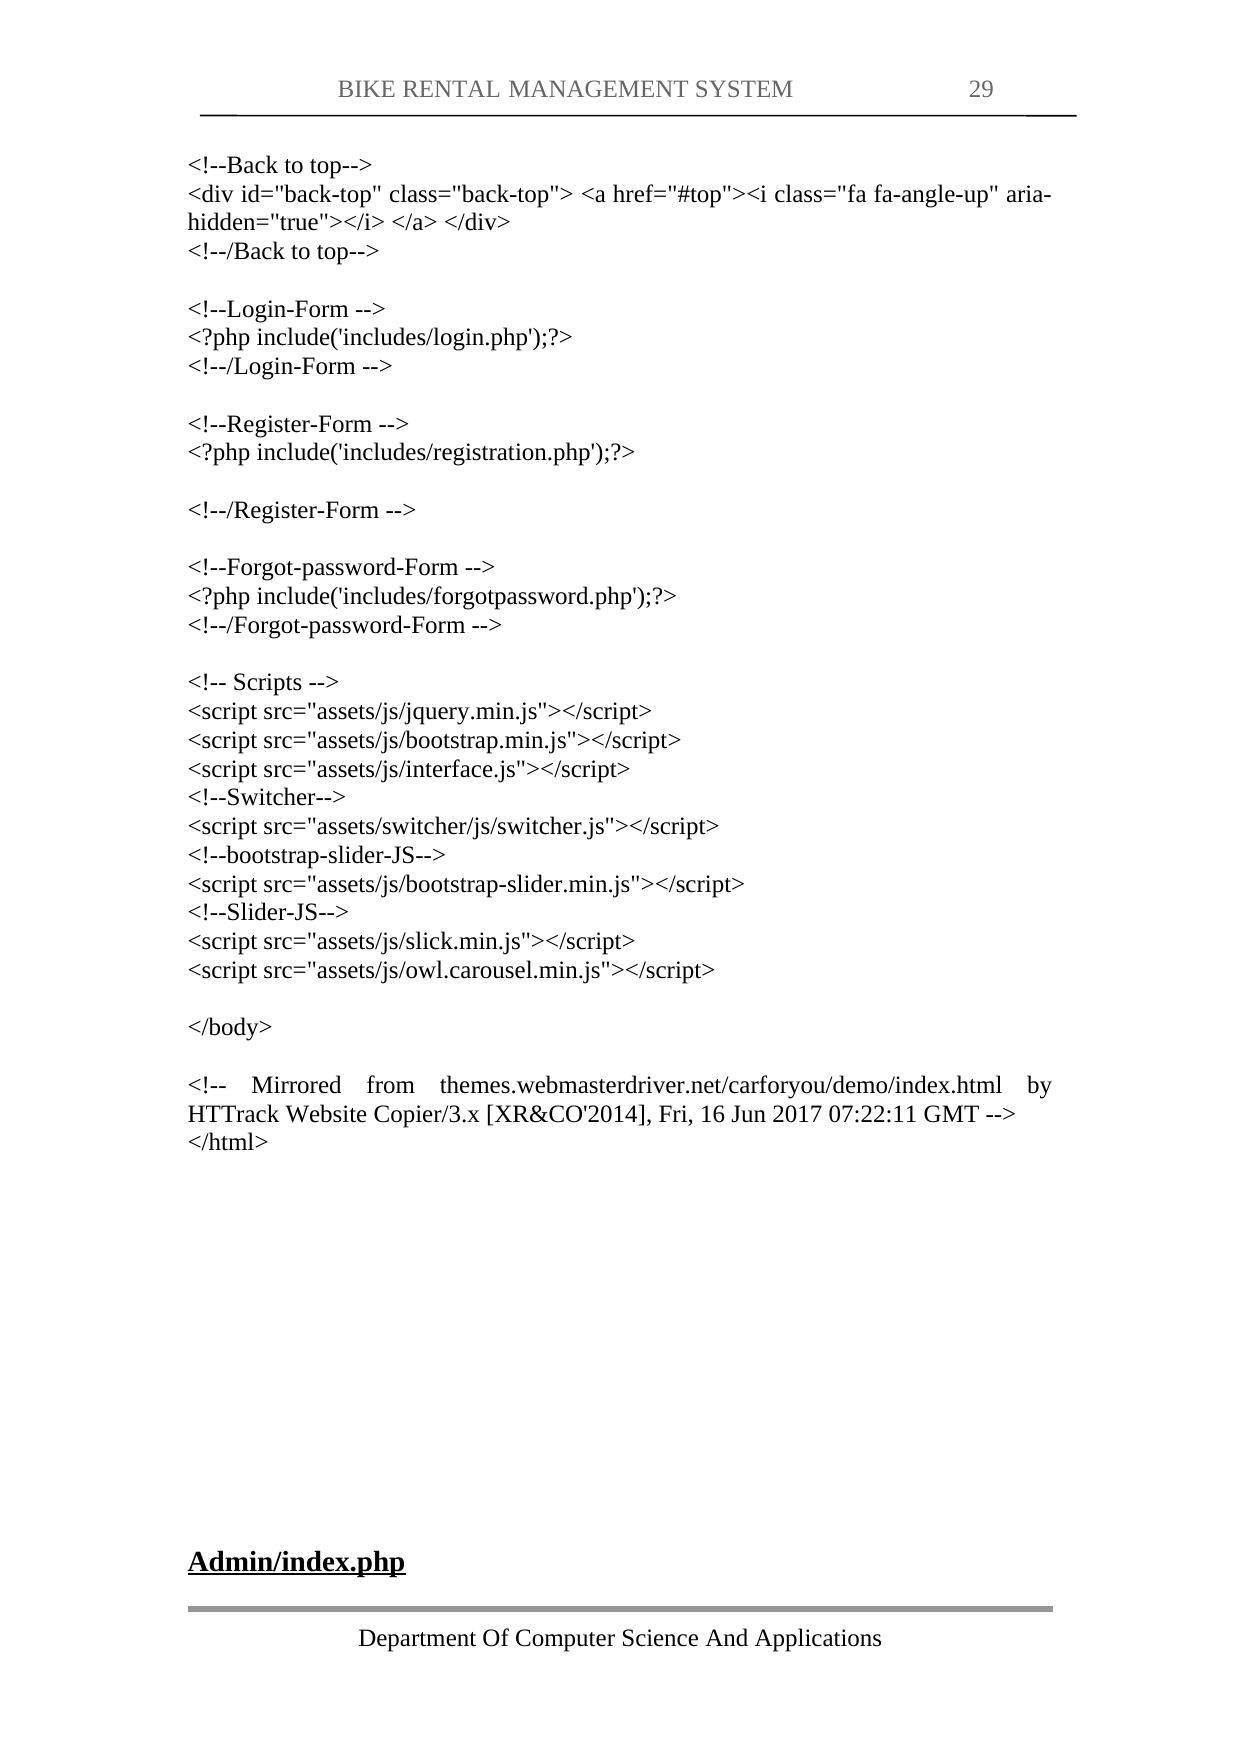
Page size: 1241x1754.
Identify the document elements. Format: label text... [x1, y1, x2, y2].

text <!--/Back to top--> [187, 236, 1053, 265]
text <!--Switcher--> [187, 782, 1053, 811]
text <?php include('includes/forgotpassword.php');?> [187, 581, 1053, 610]
text <!-- Scripts --> [187, 667, 1053, 696]
text <script src="assets/js/bootstrap-slider.min.js"></script> [187, 869, 1053, 897]
text <!--/Login-Form --> [187, 351, 1053, 380]
text <!--/Register-Form --> [187, 495, 1053, 524]
text <!-- Mirrored from themes.webmasterdriver.net/carforyou/demo/index.html by HTTrack Website Copier/3.x [XR&CO'2014], Fri, 16 Jun 2017 07:22:11 GMT --> [187, 1070, 1053, 1127]
text Admin/index.php [187, 1544, 1053, 1578]
text <script src="assets/js/bootstrap.min.js"></script> [187, 725, 1053, 754]
text <!--Register-Form --> [187, 409, 1053, 437]
text </html> [187, 1127, 1053, 1156]
text <?php include('includes/registration.php');?> [187, 437, 1053, 466]
text <script src="assets/switcher/js/switcher.js"></script> [187, 811, 1053, 840]
text <!--Slider-JS--> [187, 897, 1053, 926]
text <script src="assets/js/interface.js"></script> [187, 754, 1053, 782]
text <!--Forgot-password-Form --> [187, 552, 1053, 581]
text <!--/Forgot-password-Form --> [187, 610, 1053, 639]
text <!--Login-Form --> [187, 294, 1053, 322]
text </body> [187, 1012, 1053, 1041]
text <!--Back to top--> [187, 150, 1053, 179]
text <script src="assets/js/slick.min.js"></script> [187, 926, 1053, 955]
text <div id="back-top" class="back-top"> <a href="#top"><i class="fa fa-angle-up" aria-hidden="true"></i> </a> </div> [187, 179, 1053, 236]
text <script src="assets/js/jquery.min.js"></script> [187, 696, 1053, 725]
text <script src="assets/js/owl.carousel.min.js"></script> [187, 955, 1053, 984]
text <!--bootstrap-slider-JS--> [187, 840, 1053, 869]
text <?php include('includes/login.php');?> [187, 322, 1053, 351]
